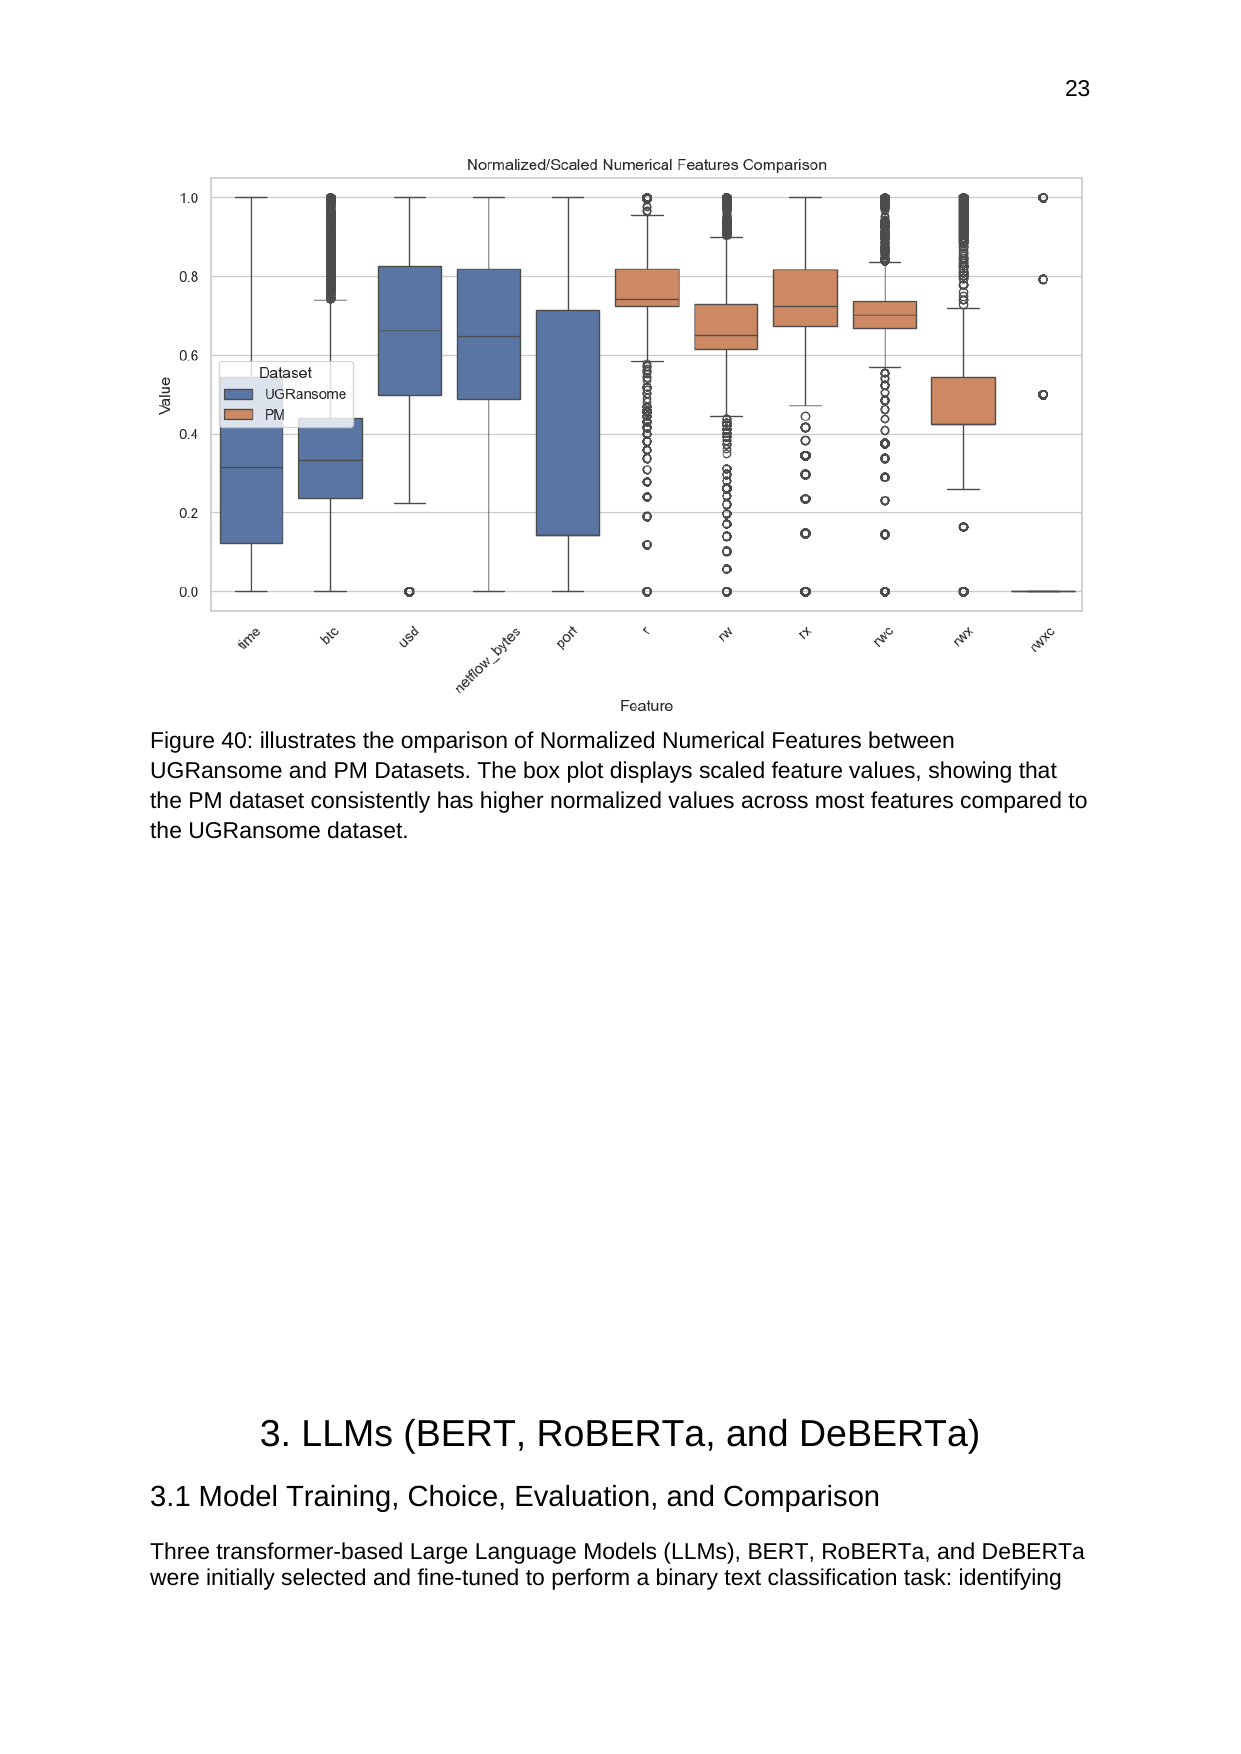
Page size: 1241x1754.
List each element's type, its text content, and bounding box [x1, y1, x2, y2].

picture [150, 150, 1091, 723]
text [150, 1538, 1090, 1590]
subtitle 3. LLMs (BERT, RoBERTa, and DeBERTa) [150, 1411, 1090, 1454]
subtitle 3.1 Model Training, Choice, Evaluation, and Comparison [150, 1479, 1090, 1513]
text Figure 40: illustrates the omparison of Normalized Numerical Features between UGRansome and PM Datasets. The box plot displays scaled feature values, showing that the PM dataset consistently has higher normalized values across most features compared to the UGRansome dataset. [150, 727, 1090, 844]
